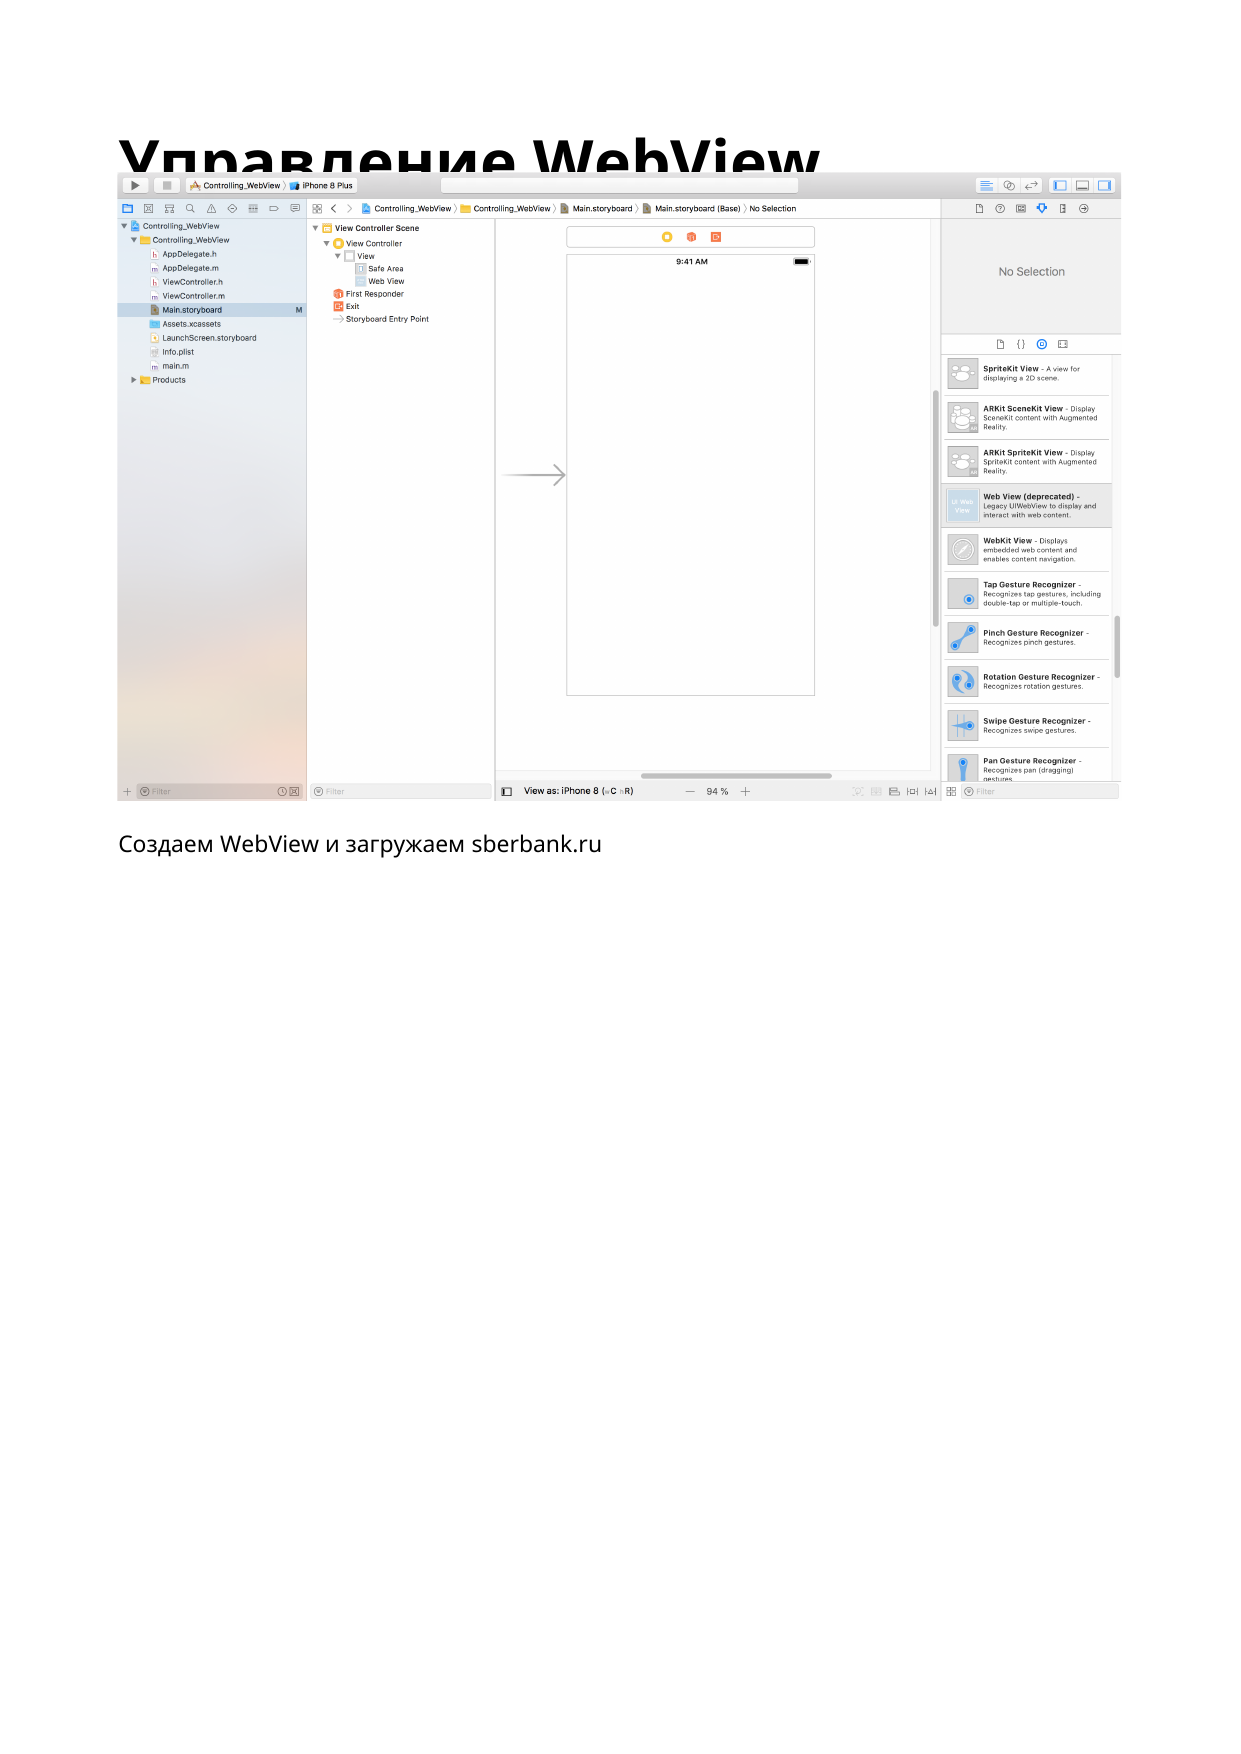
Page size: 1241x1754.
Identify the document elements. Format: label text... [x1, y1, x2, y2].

text Управление WebView [118, 118, 1122, 172]
text Создаем WebView и загружаем sberbank.ru [118, 801, 1122, 859]
picture [117, 172, 1122, 801]
